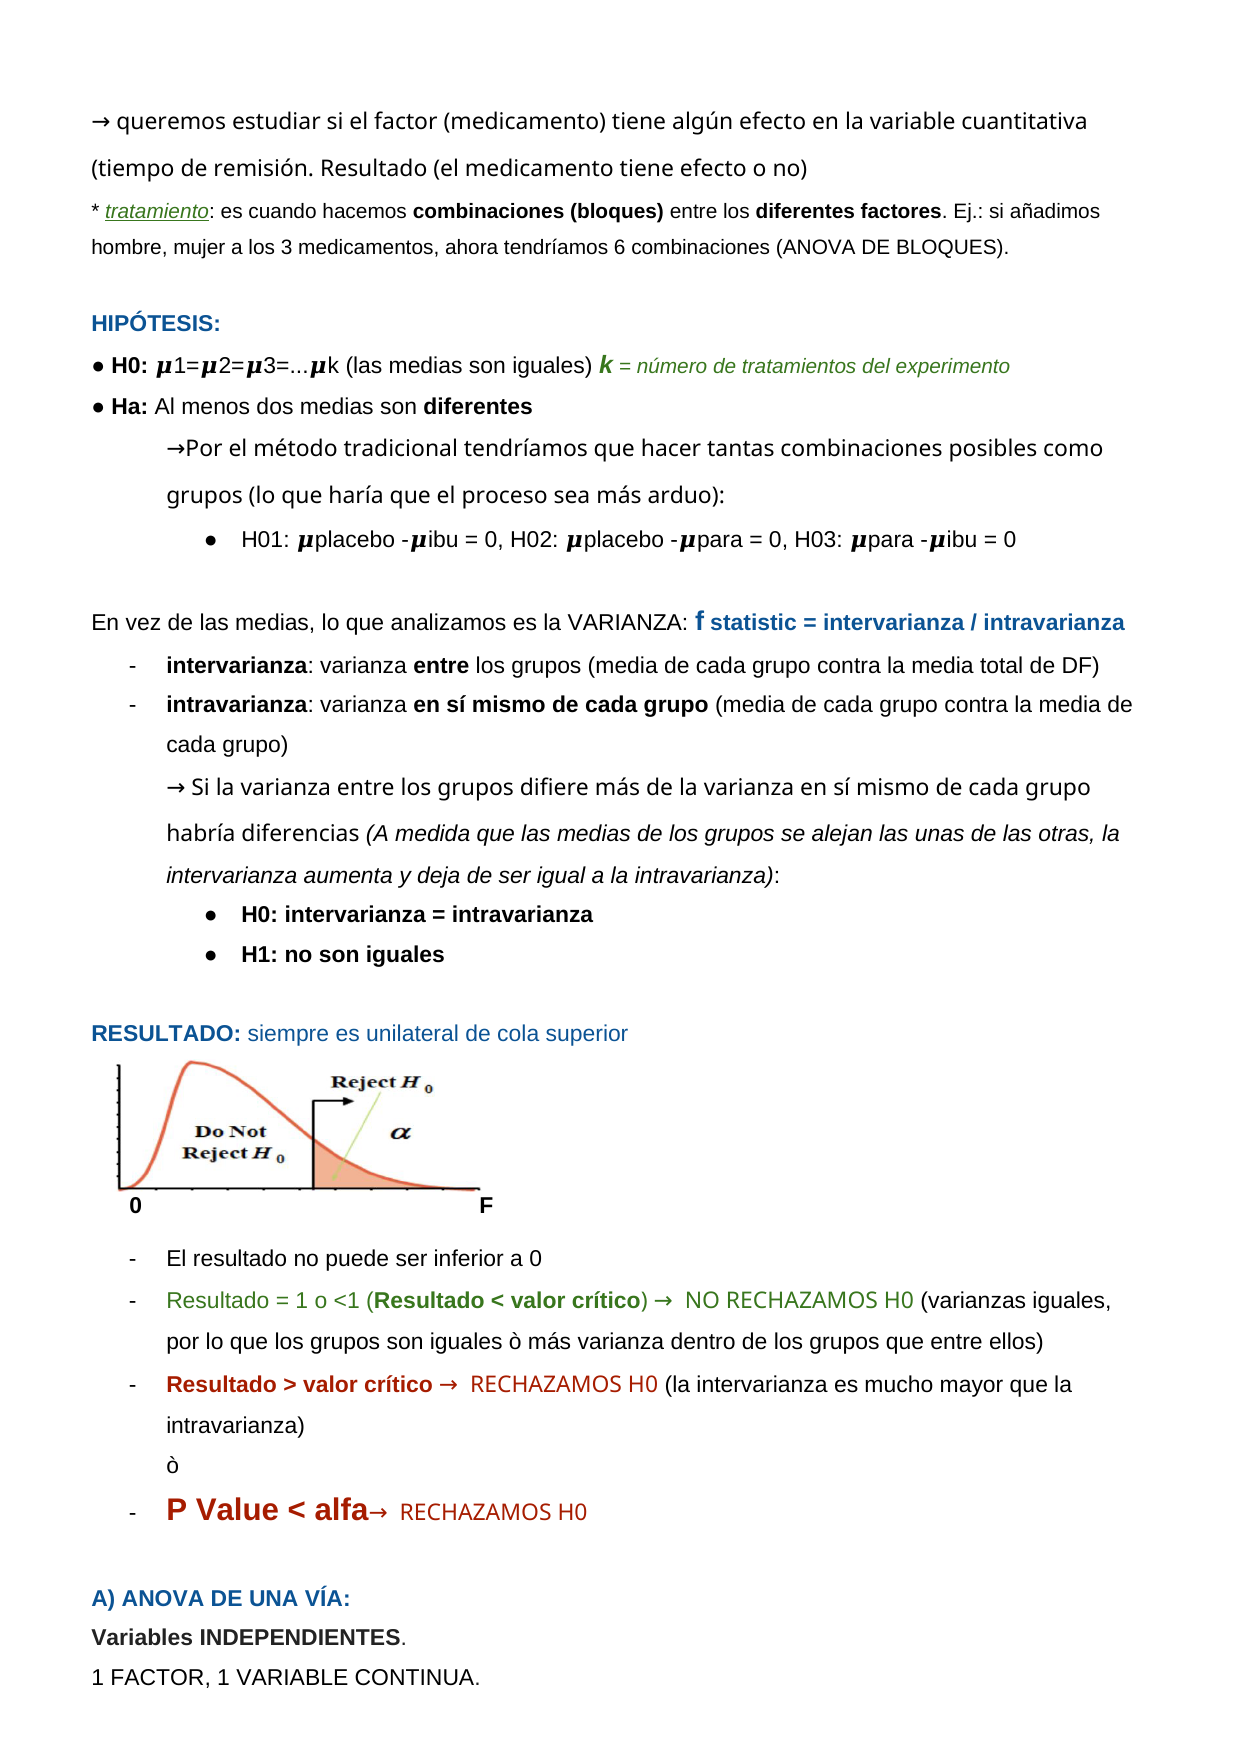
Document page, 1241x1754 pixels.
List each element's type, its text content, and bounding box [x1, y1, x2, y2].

text * tratamiento: es cuando hacemos combinaciones (bloques) entre los diferentes factores. Ej.: si añadimos hombre, mujer a los 3 medicamentos, ahora tendríamos 6 combinaciones (ANOVA DE BLOQUES). [91, 199, 1149, 259]
list H0: intervarianza = intravarianza [203, 901, 1149, 927]
text En vez de las medias, lo que analizamos es la VARIANZA: f statistic = intervarianza / intravarianza [91, 605, 1149, 636]
text ò [166, 1452, 1149, 1478]
list intervarianza: varianza entre los grupos (media de cada grupo contra la media total de DF) [128, 652, 1149, 678]
list Resultado > valor crítico → RECHAZAMOS H0 (la intervarianza es mucho mayor que la intravarianza) [128, 1368, 1149, 1438]
text Variables INDEPENDIENTES. [91, 1624, 1149, 1651]
text RESULTADO: siempre es unilateral de cola superior [91, 1019, 1149, 1046]
text 1 FACTOR, 1 VARIABLE CONTINUA. [91, 1664, 1149, 1690]
list intravarianza: varianza en sí mismo de cada grupo (media de cada grupo contra la media de cada grupo) [128, 691, 1149, 757]
list El resultado no puede ser inferior a 0 [128, 1244, 1149, 1271]
list Resultado = 1 o <1 (Resultado < valor crítico) → NO RECHAZAMOS H0 (varianzas iguales, por lo que los grupos son iguales ò más varianza dentro de los grupos que entre ellos) [128, 1284, 1149, 1355]
text → queremos estudiar si el factor (medicamento) tiene algún efecto en la variable cuantitativa (tiempo de remisión. Resultado (el medicamento tiene efecto o no) [91, 105, 1149, 183]
list H01: 𝝁placebo -𝝁ibu = 0, H02: 𝝁placebo -𝝁para = 0, H03: 𝝁para -𝝁ibu = 0 [203, 526, 1149, 552]
picture [91, 1059, 484, 1192]
text ● Ha: Al menos dos medias son diferentes [91, 393, 1149, 419]
text A) ANOVA DE UNA VÍA: [91, 1585, 1149, 1611]
text HIPÓTESIS: [91, 310, 1149, 337]
text 0 F [91, 1192, 1149, 1218]
text → Si la varianza entre los grupos difiere más de la varianza en sí mismo de cada grupo habría diferencias (A medida que las medias de los grupos se alejan las unas de las otras, la intervarianza aumenta y deja de ser igual a la intravarianza): [166, 770, 1149, 888]
text ● H0: 𝝁1=𝝁2=𝝁3=...𝝁k (las medias son iguales) k = número de tratamientos del experimento [91, 350, 1149, 378]
list H1: no son iguales [203, 941, 1149, 967]
list P Value < alfa→ RECHAZAMOS H0 [128, 1491, 1149, 1527]
text →Por el método tradicional tendríamos que hacer tantas combinaciones posibles como grupos (lo que haría que el proceso sea más arduo): [166, 432, 1149, 511]
